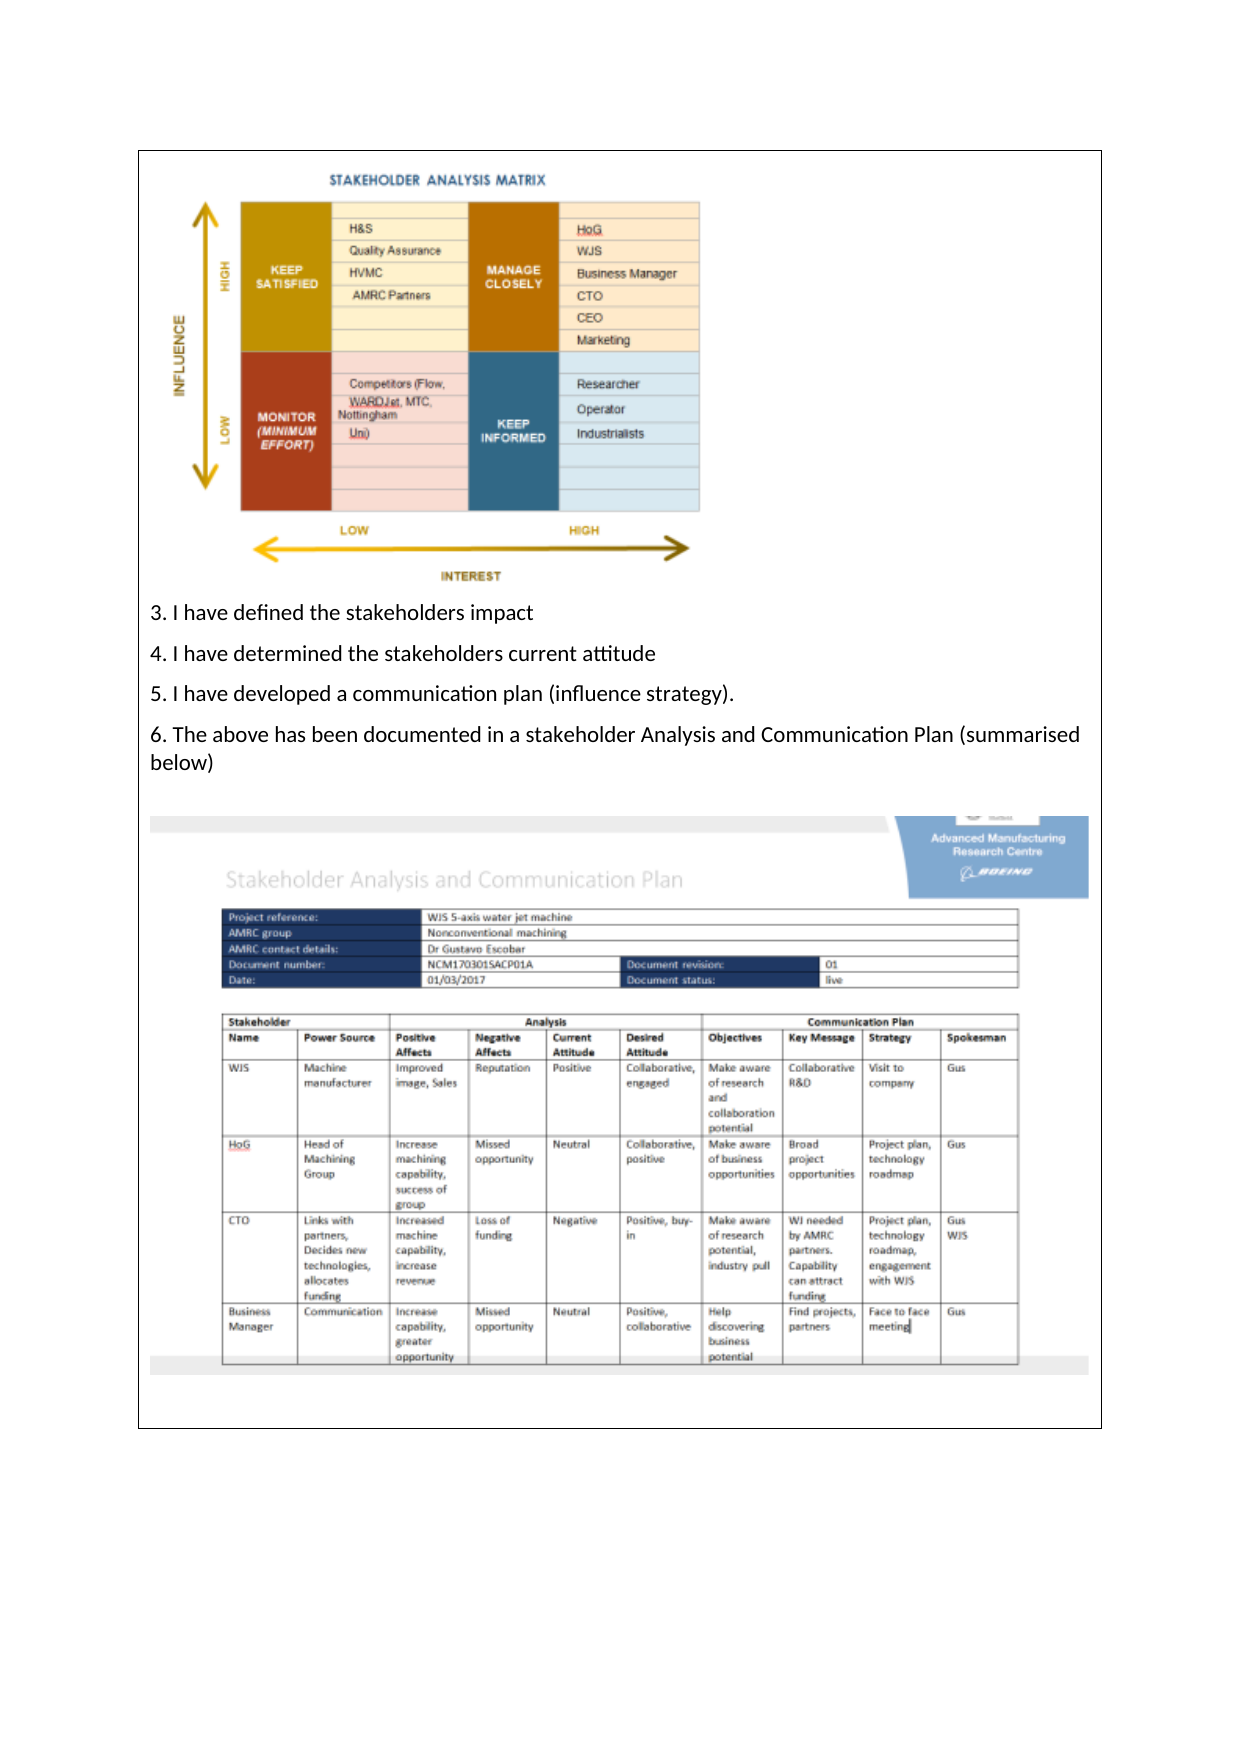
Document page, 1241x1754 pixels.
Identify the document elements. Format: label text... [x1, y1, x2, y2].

table_cell I have manage stakeholders of different projects and ventures for instance when introducing a new technology at the AMRC. 1. Identifying stakeholders: I used the SIPOC diagram and brainstorming to identify stakeholders. Then I classified them. Internal: H&S, Quality, Maintenance, Head of Groups, Operator, Researcher External: WARDJet, GMA, Rodol Interface: Business Manager, CTO, CEO, Marketing Primary: HVMC, AMRC Partners, Innovate UK Secondary: Nottingham University, MTC, Flow, WJS 2. Prioritise stakeholders: I use the “Power/ Interest” matrix to prioritise stakeholders: 3. I have defined the stakeholders impact 4. I have determined the stakeholders current attitude 5. I have developed a communication plan (influence strategy). 6. The above has been documented in a stakeholder Analysis and Communication Plan (summarised below) [139, 151, 1101, 1428]
picture [150, 163, 738, 586]
picture [150, 816, 1089, 1375]
